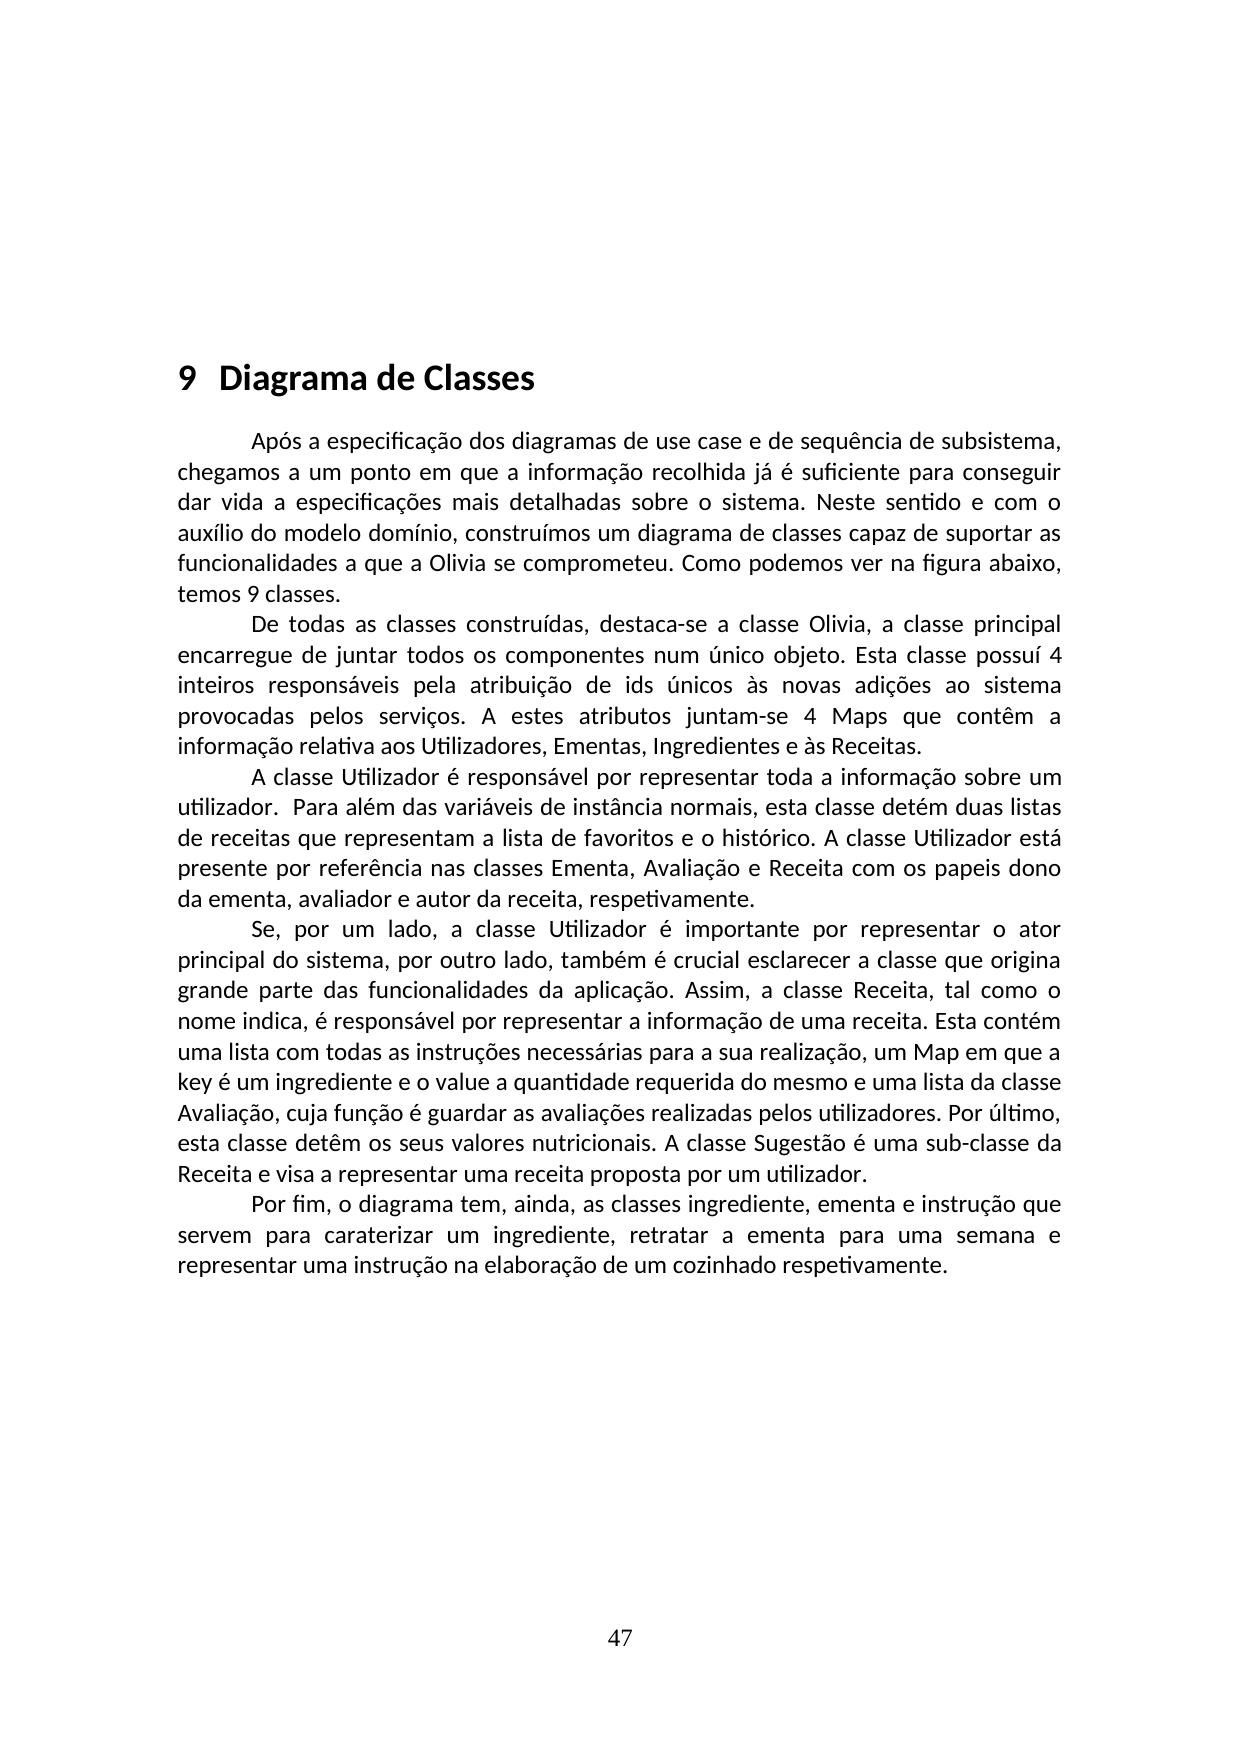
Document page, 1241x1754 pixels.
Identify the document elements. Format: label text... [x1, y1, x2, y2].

text Após a especificação dos diagramas de use case e de sequência de subsistema, chegamos a um ponto em que a informação recolhida já é suficiente para conseguir dar vida a especificações mais detalhadas sobre o sistema. Neste sentido e com o auxílio do modelo domínio, construímos um diagrama de classes capaz de suportar as funcionalidades a que a Olivia se comprometeu. Como podemos ver na figura abaixo, temos 9 classes. [177, 425, 1063, 608]
text Se, por um lado, a classe Utilizador é importante por representar o ator principal do sistema, por outro lado, também é crucial esclarecer a classe que origina grande parte das funcionalidades da aplicação. Assim, a classe Receita, tal como o nome indica, é responsável por representar a informação de uma receita. Esta contém uma lista com todas as instruções necessárias para a sua realização, um Map em que a key é um ingrediente e o value a quantidade requerida do mesmo e uma lista da classe Avaliação, cuja função é guardar as avaliações realizadas pelos utilizadores. Por último, esta classe detêm os seus valores nutricionais. A classe Sugestão é uma sub-classe da Receita e visa a representar uma receita proposta por um utilizador. [177, 913, 1063, 1188]
text A classe Utilizador é responsável por representar toda a informação sobre um utilizador. Para além das variáveis de instância normais, esta classe detém duas listas de receitas que representam a lista de favoritos e o histórico. A classe Utilizador está presente por referência nas classes Ementa, Avaliação e Receita com os papeis dono da ementa, avaliador e autor da receita, respetivamente. [177, 761, 1063, 913]
list Diagrama de Classes [177, 354, 1063, 400]
text De todas as classes construídas, destaca-se a classe Olivia, a classe principal encarregue de juntar todos os componentes num único objeto. Esta classe possuí 4 inteiros responsáveis pela atribuição de ids únicos às novas adições ao sistema provocadas pelos serviços. A estes atributos juntam-se 4 Maps que contêm a informação relativa aos Utilizadores, Ementas, Ingredientes e às Receitas. [177, 608, 1063, 761]
text Por fim, o diagrama tem, ainda, as classes ingrediente, ementa e instrução que servem para caraterizar um ingrediente, retratar a ementa para uma semana e representar uma instrução na elaboração de um cozinhado respetivamente. [177, 1188, 1063, 1280]
